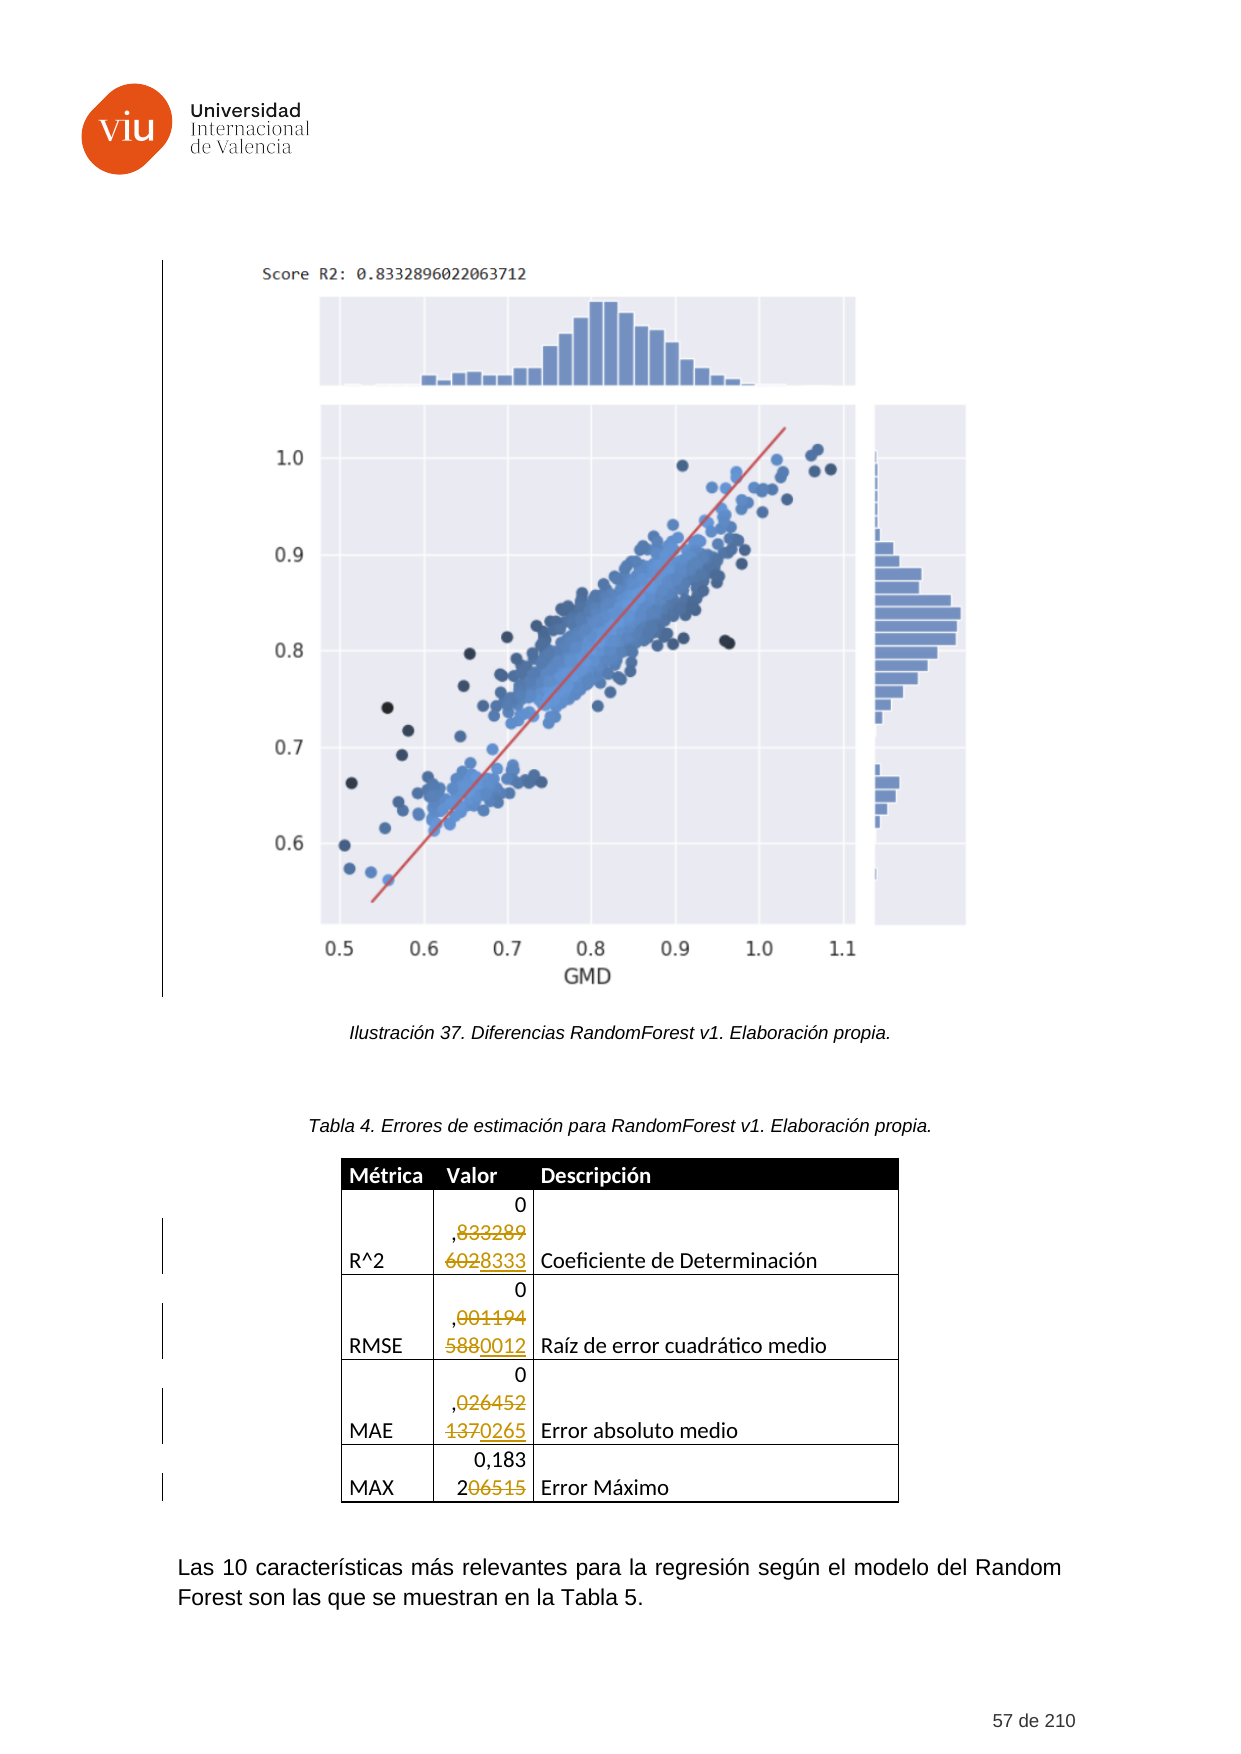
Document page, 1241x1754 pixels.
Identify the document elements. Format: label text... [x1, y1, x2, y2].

text Las 10 características más relevantes para la regresión según el modelo del Random Forest son las que se muestran en la Tabla 5. [177, 1553, 1063, 1610]
table_cell RMSE [342, 1275, 433, 1359]
table_header Métrica [342, 1159, 433, 1189]
picture [251, 259, 989, 998]
table_cell Error Máximo [534, 1445, 898, 1501]
table_cell 0, [434, 1275, 533, 1359]
table_cell Raíz de error cuadrático medio [534, 1275, 898, 1359]
table_cell MAE [342, 1360, 433, 1444]
table_cell Error absoluto medio [534, 1360, 898, 1444]
table_cell 0,1832 [434, 1445, 533, 1501]
table_cell MAX [342, 1445, 433, 1501]
table_cell 0, [434, 1190, 533, 1274]
table_header Valor [434, 1159, 533, 1189]
table_cell Coeficiente de Determinación [534, 1190, 898, 1274]
table_header Descripción [534, 1159, 898, 1189]
table_cell 0, [434, 1360, 533, 1444]
picture [60, 62, 330, 197]
table_cell R^2 [342, 1190, 433, 1274]
